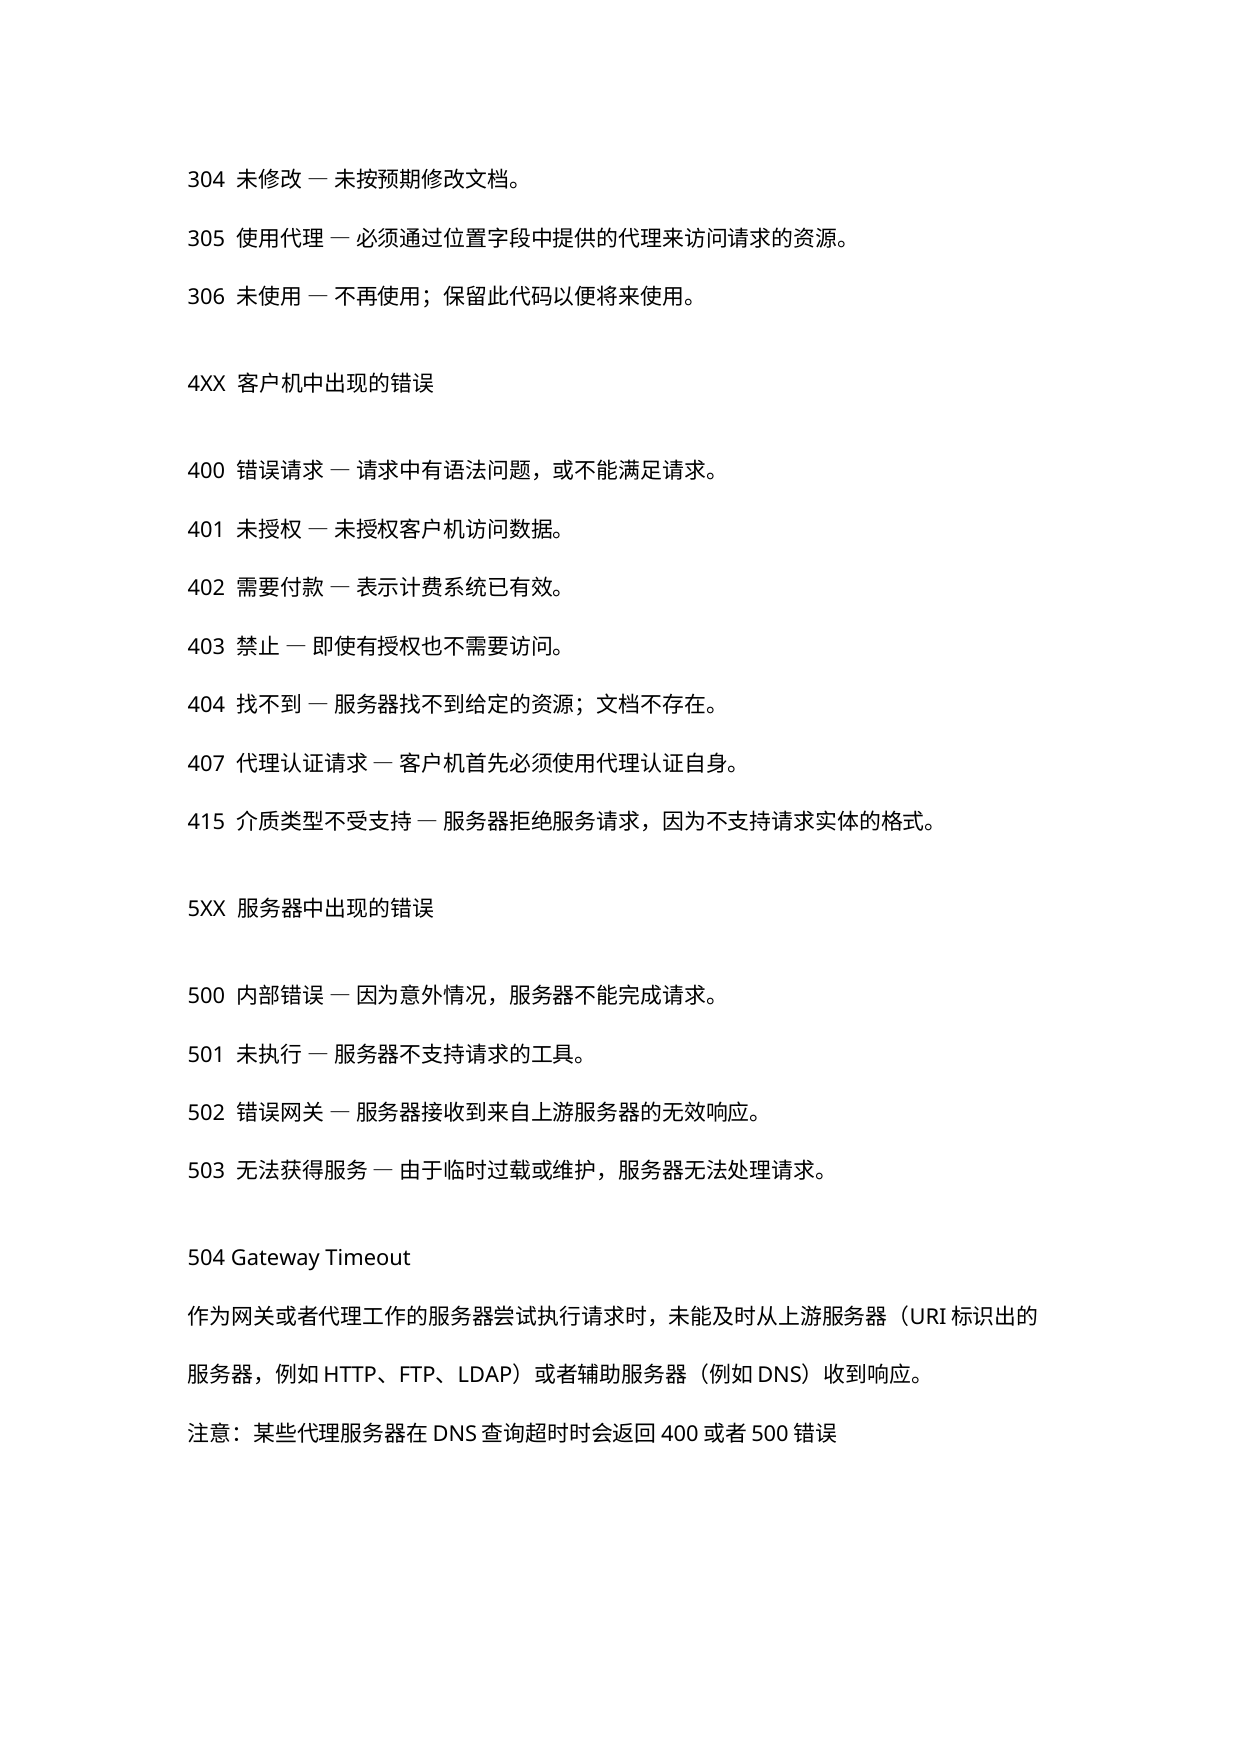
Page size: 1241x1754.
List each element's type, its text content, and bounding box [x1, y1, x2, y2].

text 504 Gateway Timeout 作为网关或者代理工作的服务器尝试执行请求时，未能及时从上游服务器（URI标识出的服务器，例如HTTP、FTP、LDAP）或者辅助服务器（例如DNS）收到响应。 注意：某些代理服务器在DNS查询超时时会返回400或者500错误 [187, 1240, 1053, 1448]
text 500 内部错误 — 因为意外情况，服务器不能完成请求。 501 未执行 — 服务器不支持请求的工具。 502 错误网关 — 服务器接收到来自上游服务器的无效响应。 503 无法获得服务 — 由于临时过载或维护，服务器无法处理请求。 [187, 978, 1053, 1186]
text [187, 162, 1053, 311]
text 5XX 服务器中出现的错误 [187, 891, 1053, 923]
text 4XX 客户机中出现的错误 [187, 366, 1053, 398]
text 400 错误请求 — 请求中有语法问题，或不能满足请求。 401 未授权 — 未授权客户机访问数据。 402 需要付款 — 表示计费系统已有效。 403 禁止 — 即使有授权也不需要访问。 404 找不到 — 服务器找不到给定的资源；文档不存在。 407 代理认证请求 — 客户机首先必须使用代理认证自身。 415 介质类型不受支持 — 服务器拒绝服务请求，因为不支持请求实体的格式。 [187, 453, 1053, 836]
